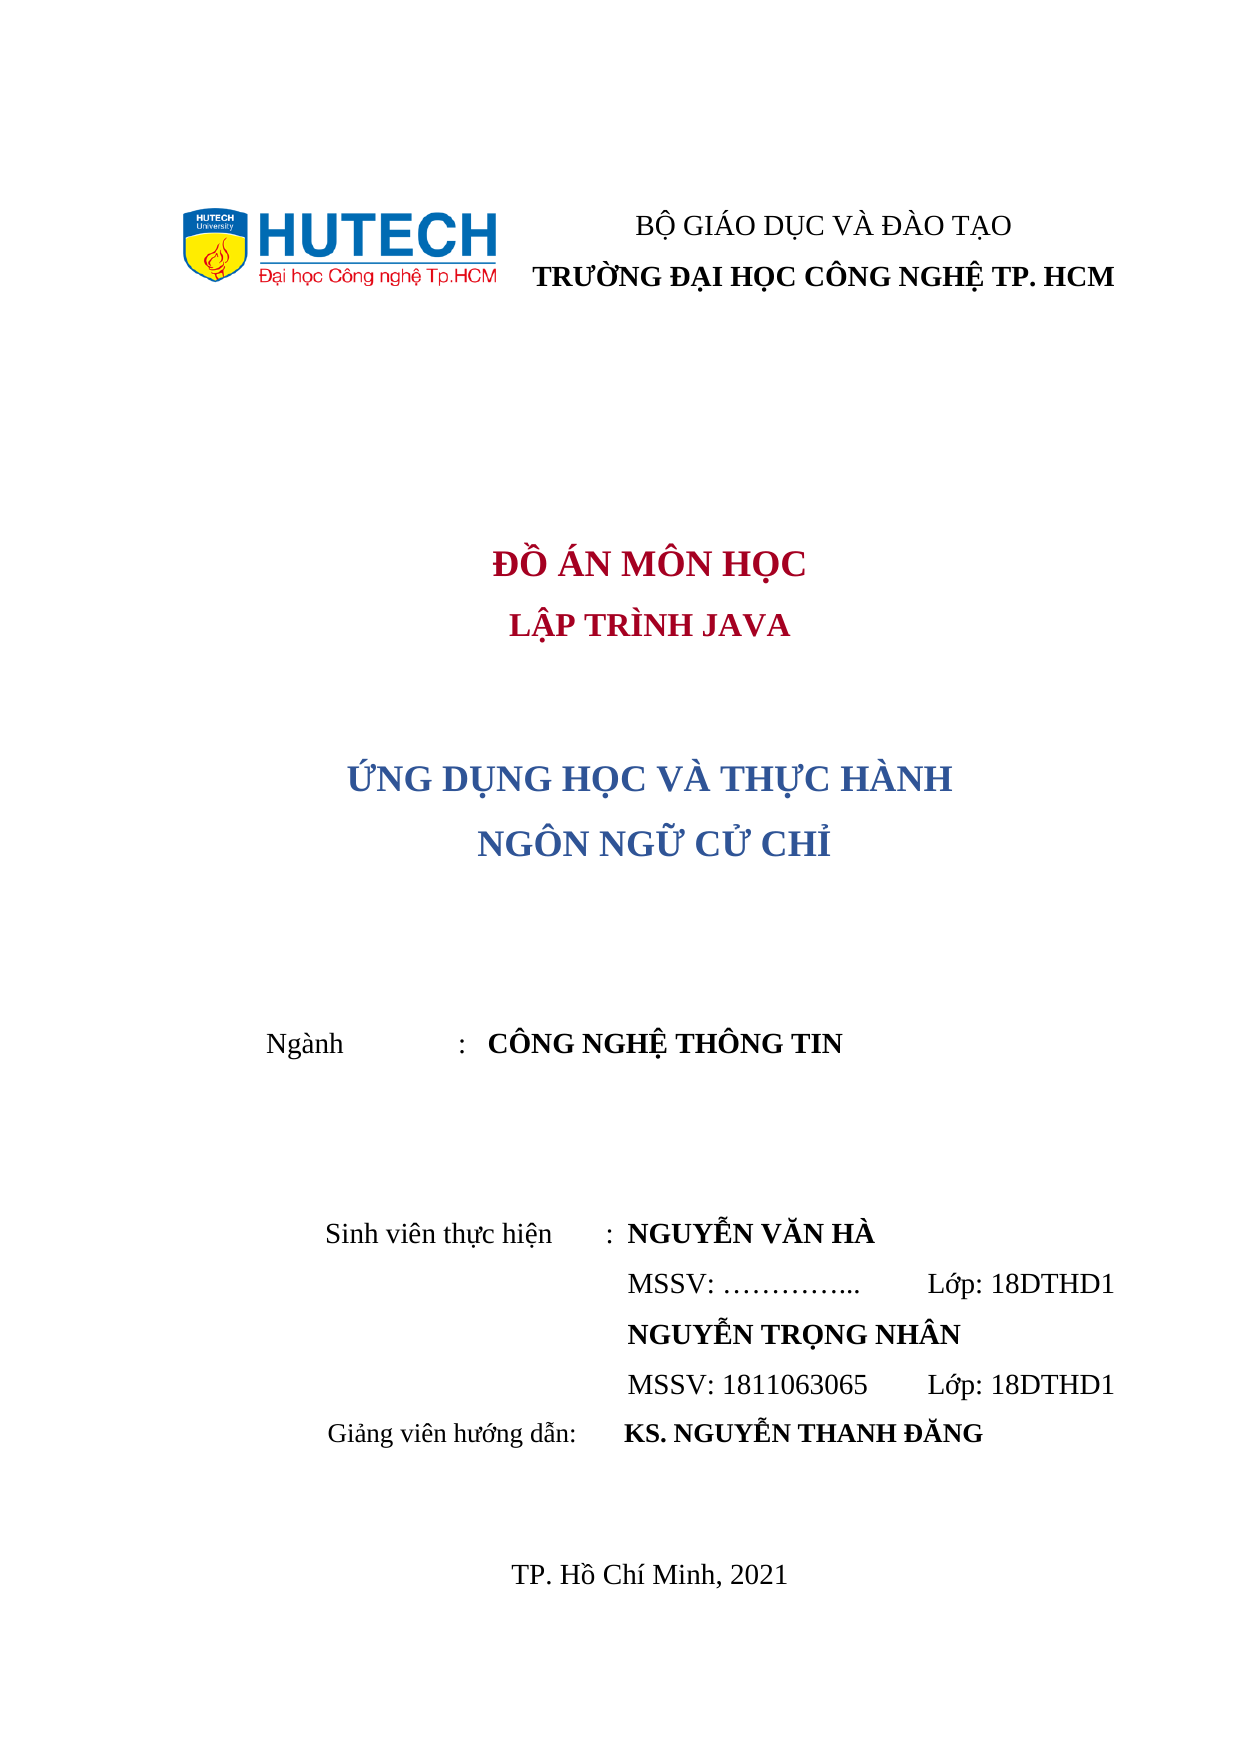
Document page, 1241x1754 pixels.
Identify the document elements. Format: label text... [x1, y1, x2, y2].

table_header BỘ GIÁO DỤC VÀ ĐÀO TẠO TRƯỜNG ĐẠI HỌC CÔNG NGHỆ TP. HCM [514, 208, 1134, 308]
text TP. Hồ Chí Minh, 2021 [177, 1557, 1122, 1591]
text MSSV: …………... Lớp: 18DTHD1 [627, 1267, 1122, 1300]
text LẬP TRÌNH JAVA [177, 606, 1122, 644]
text Sinh viên thực hiện : NGUYỄN VĂN HÀ [325, 1216, 1122, 1250]
text ỨNG DỤNG HỌC VÀ THỰC HÀNH [177, 757, 1122, 800]
text ĐỒ ÁN MÔN HỌC [177, 541, 1122, 584]
text NGÔN NGỮ CỬ CHỈ [177, 821, 1122, 864]
text Giảng viên hướng dẫn: KS. NGUYỄN THANH ĐĂNG [177, 1417, 1122, 1449]
picture [179, 208, 500, 286]
text MSSV: 1811063065 Lớp: 18DTHD1 [627, 1367, 1122, 1401]
text Ngành : CÔNG NGHỆ THÔNG TIN [266, 1026, 1122, 1059]
table_header [166, 208, 513, 308]
text NGUYỄN TRỌNG NHÂN [627, 1317, 1122, 1350]
